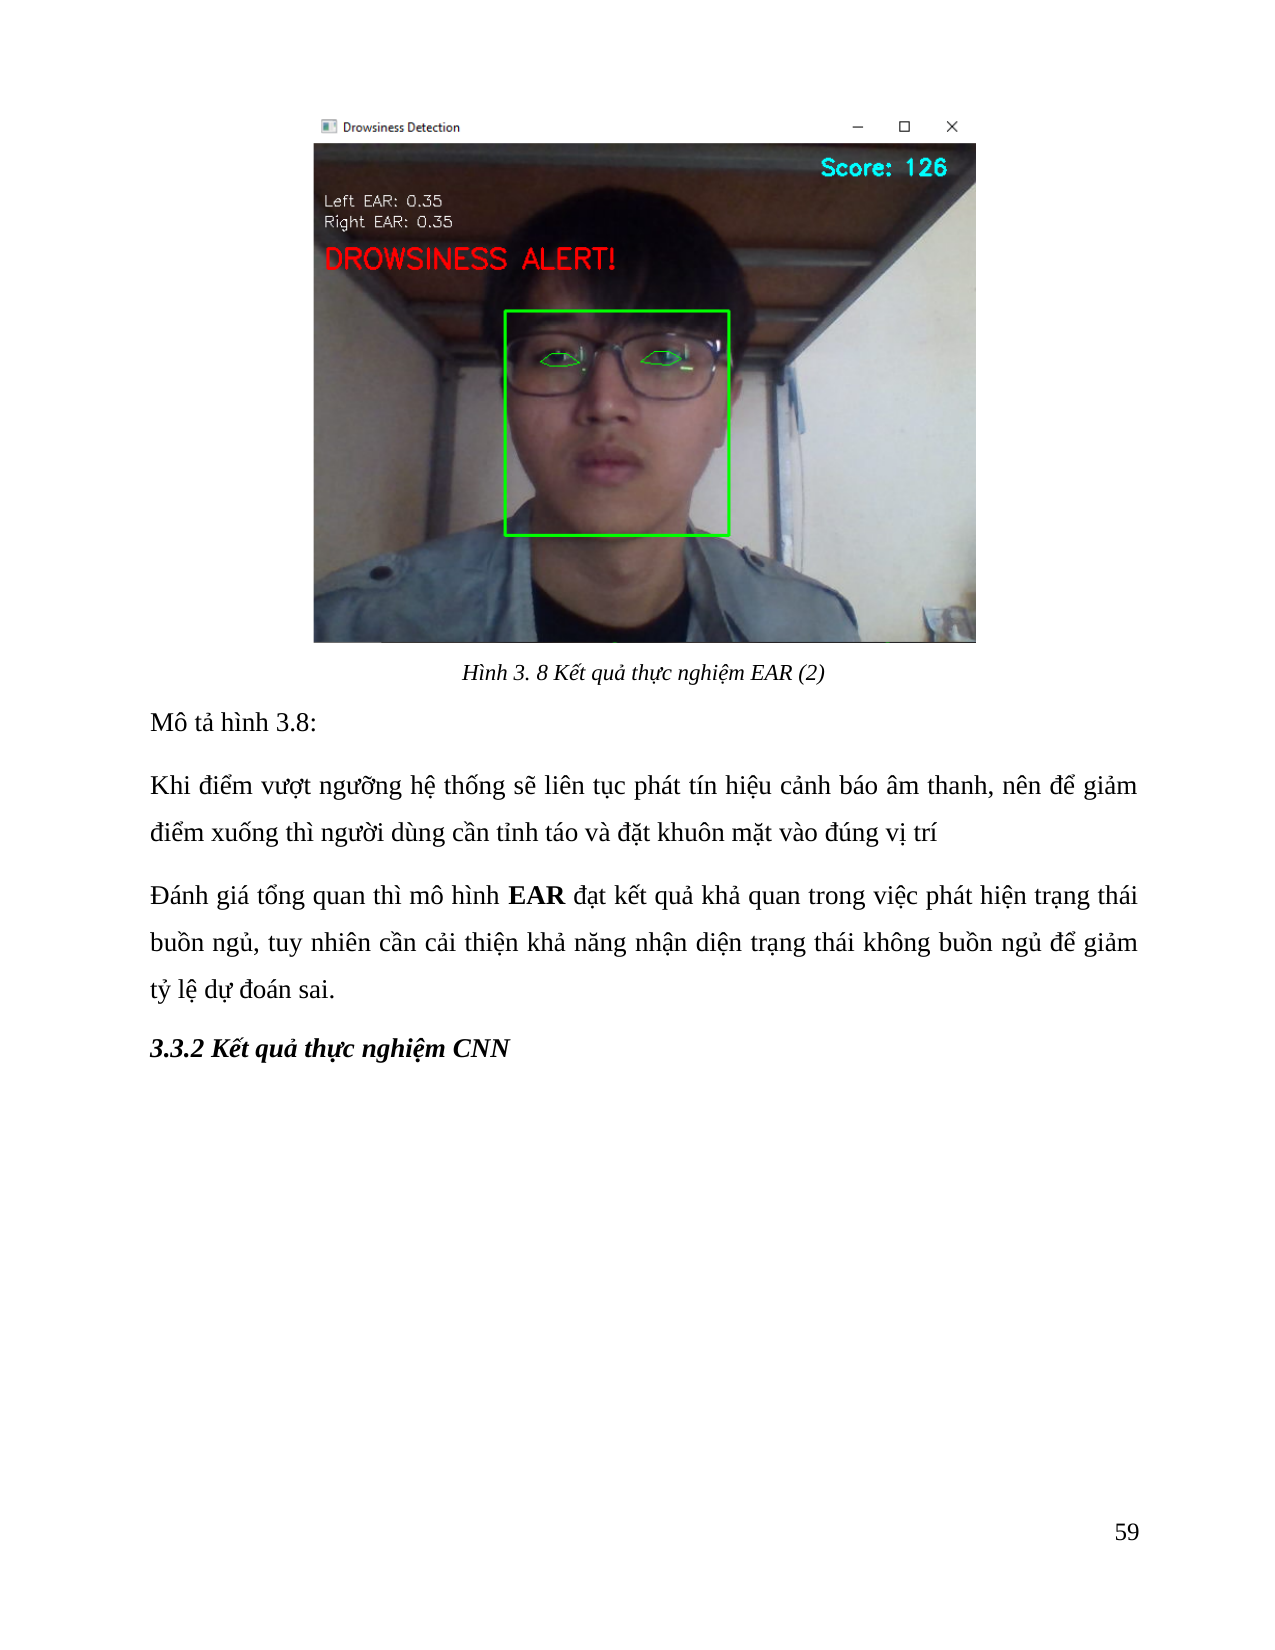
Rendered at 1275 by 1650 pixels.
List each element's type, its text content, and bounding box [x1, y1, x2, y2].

text Khi điểm vượt ngưỡng hệ thống sẽ liên tục phát tín hiệu cảnh báo âm thanh, nên để giảm điểm xuống thì người dùng cần tỉnh táo và đặt khuôn mặt vào đúng vị trí [150, 769, 1139, 847]
text Đánh giá tổng quan thì mô hình EAR đạt kết quả khả quan trong việc phát hiện trạng thái buồn ngủ, tuy nhiên cần cải thiện khả năng nhận diện trạng thái không buồn ngủ để giảm tỷ lệ dự đoán sai. [150, 879, 1139, 1004]
text Hình 3. 8 Kết quả thực nghiệm EAR (2) [150, 659, 1139, 685]
subtitle 3.3.2 Kết quả thực nghiệm CNN [150, 1032, 1139, 1063]
text Mô tả hình 3.8: [150, 706, 1139, 737]
picture [313, 112, 976, 643]
